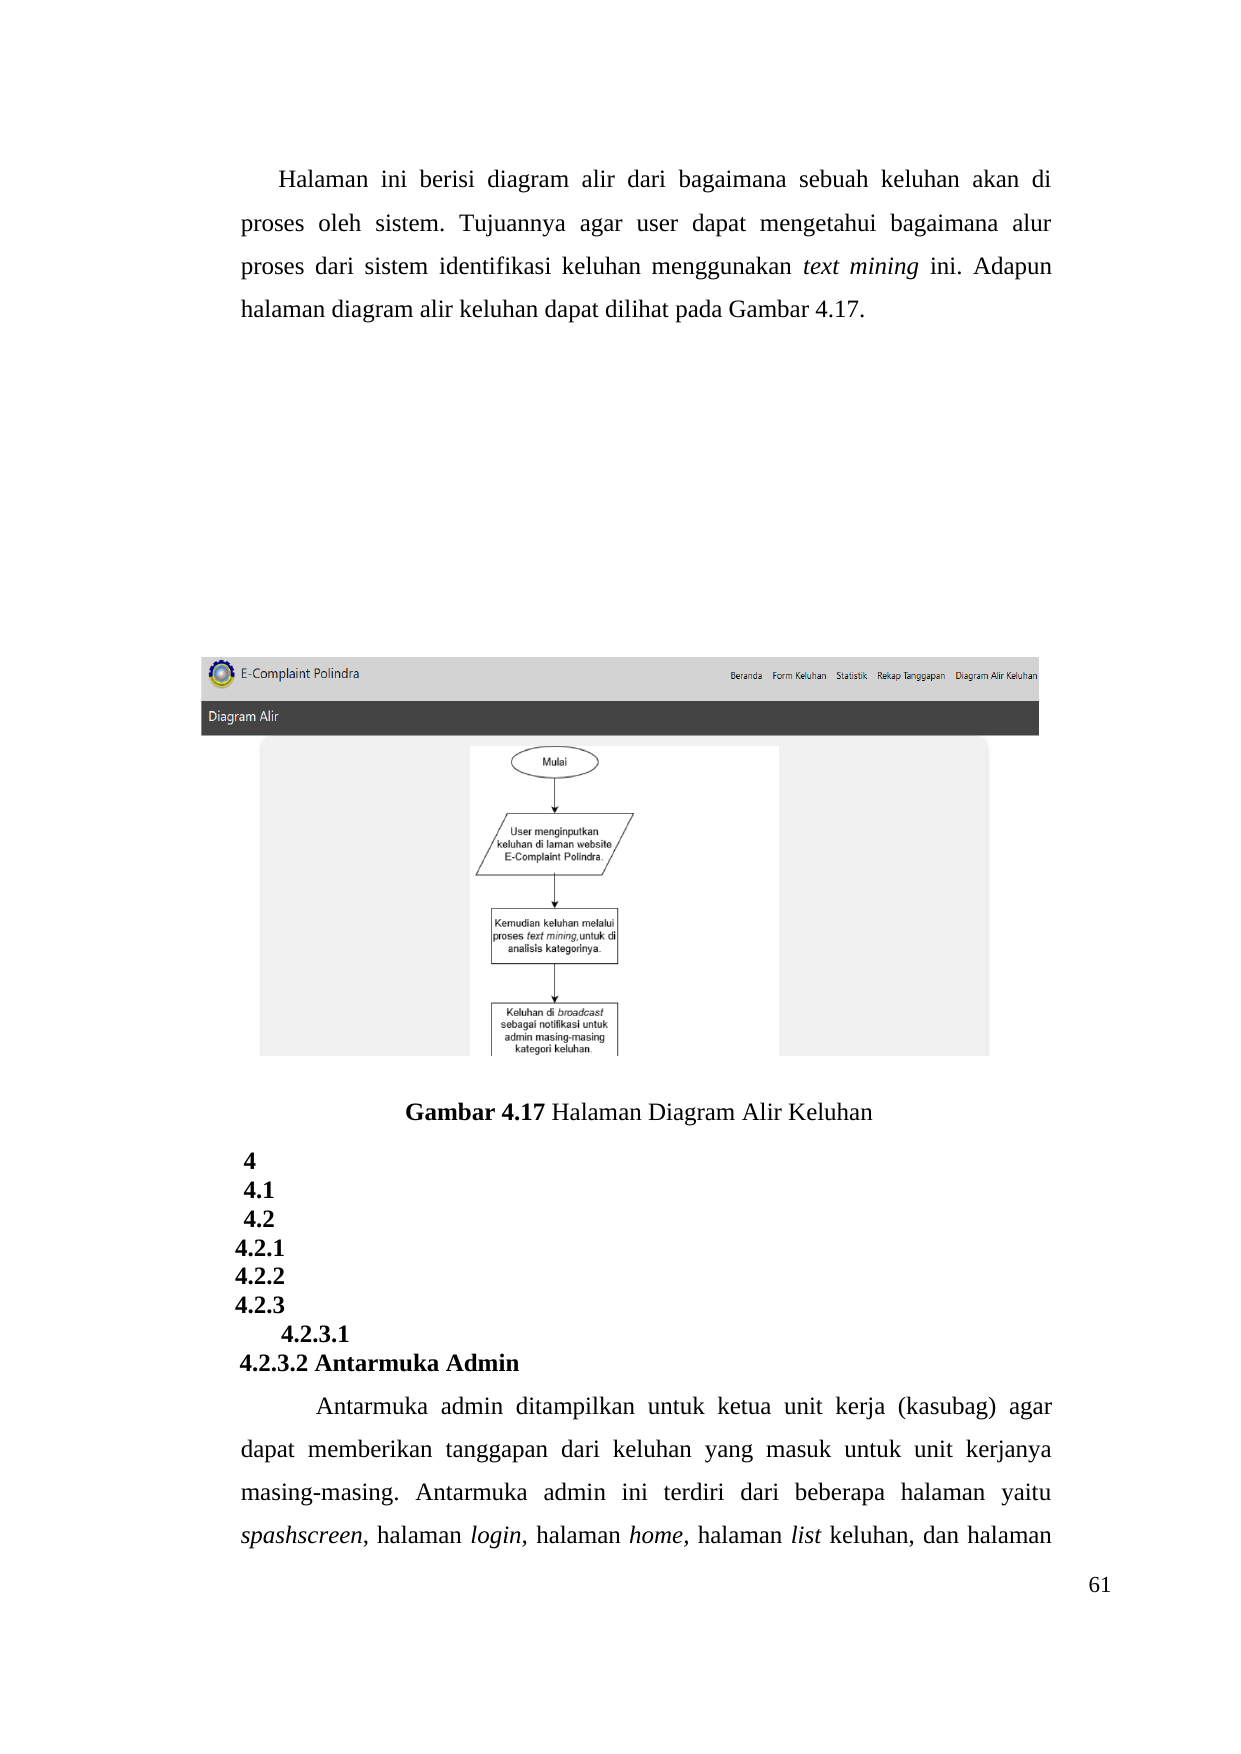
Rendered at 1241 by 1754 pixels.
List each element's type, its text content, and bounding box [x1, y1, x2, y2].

text Halaman ini berisi diagram alir dari bagaimana sebuah keluhan akan di proses oleh sistem. Tujuannya agar user dapat mengetahui bagaimana alur proses dari sistem identifikasi keluhan menggunakan text mining ini. Adapun halaman diagram alir keluhan dapat dilihat pada Gambar 4.17. [241, 164, 1052, 323]
picture [201, 657, 1039, 1056]
list Antarmuka Admin [239, 1348, 1111, 1376]
text Gambar 4.17 Halaman Diagram Alir Keluhan [167, 1097, 1111, 1126]
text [241, 1391, 1052, 1549]
